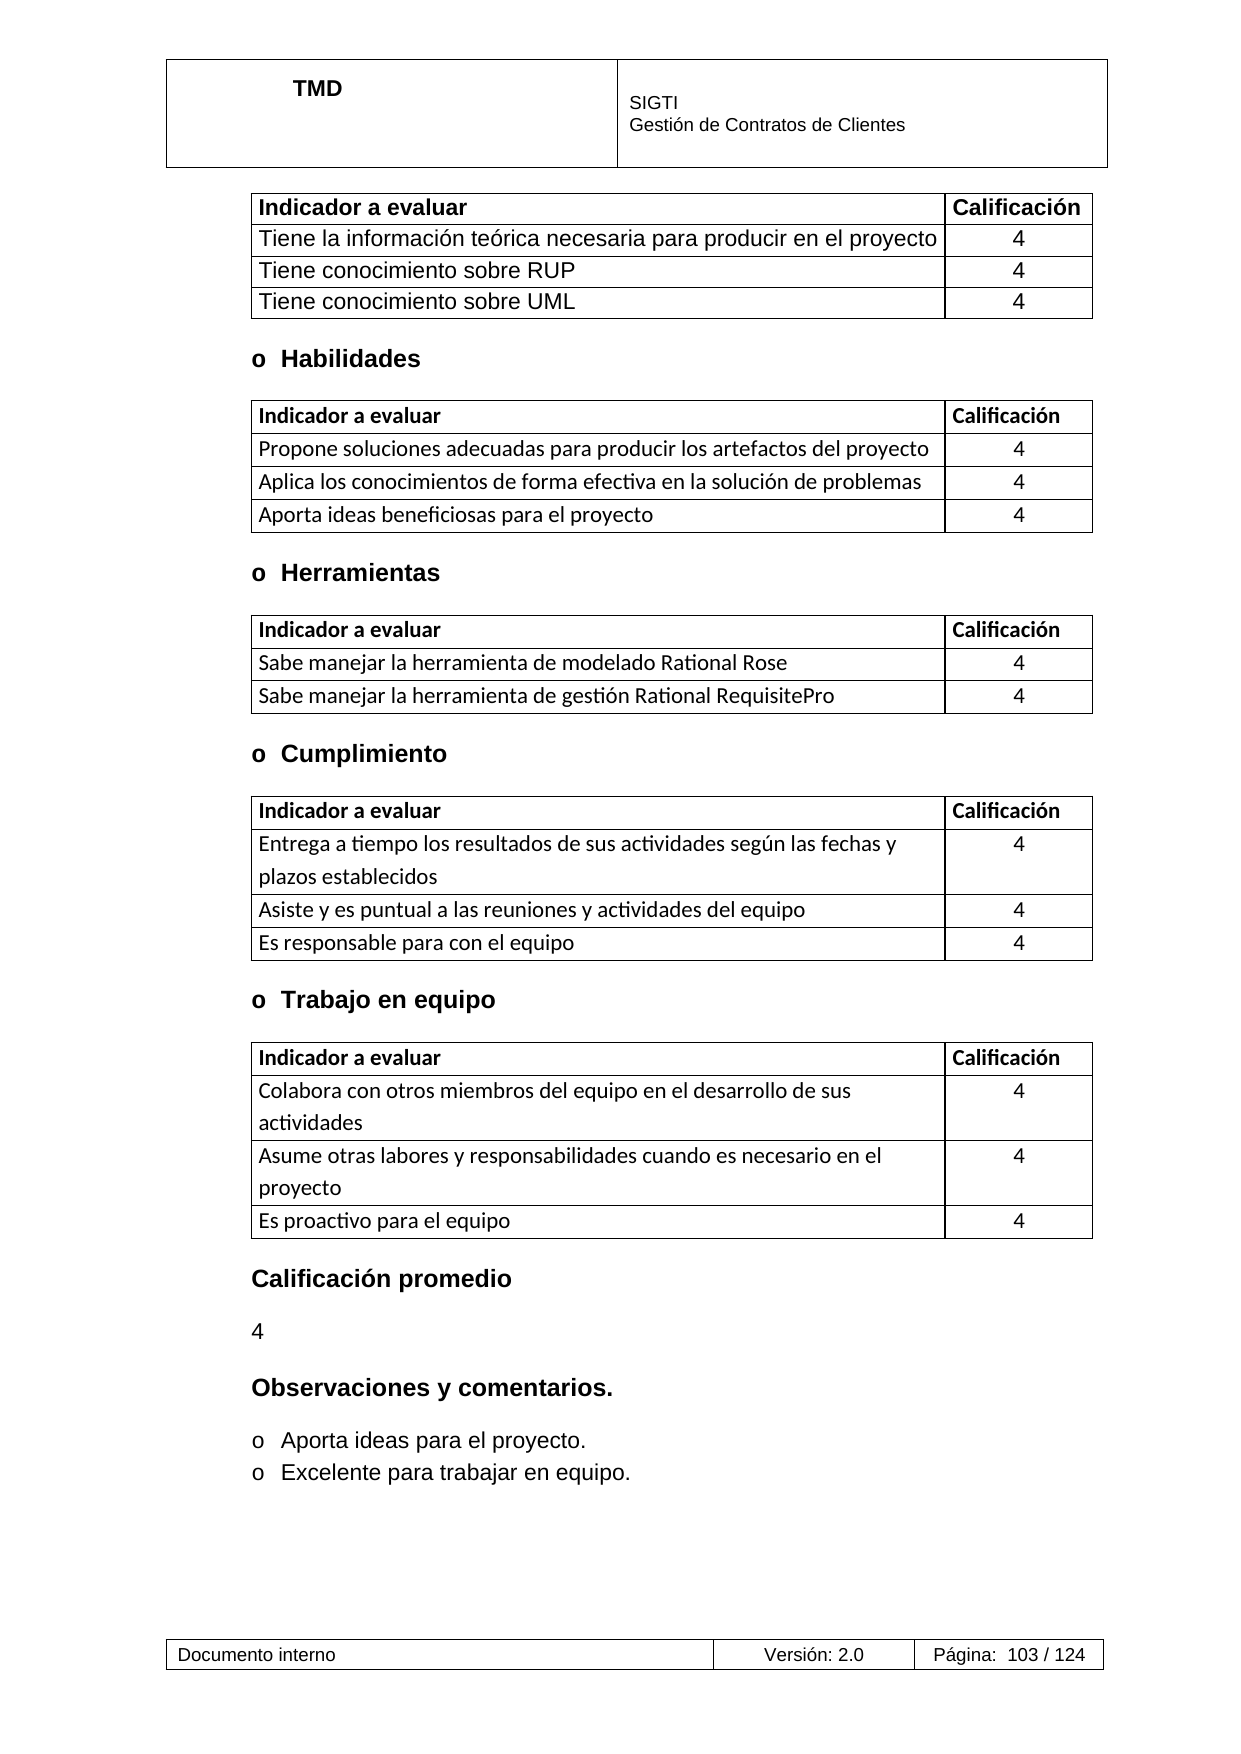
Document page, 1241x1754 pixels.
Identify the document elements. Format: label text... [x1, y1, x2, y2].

list Cumplimiento [251, 739, 1092, 770]
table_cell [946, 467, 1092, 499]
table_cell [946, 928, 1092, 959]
list Excelente para trabajar en equipo. [251, 1459, 1092, 1488]
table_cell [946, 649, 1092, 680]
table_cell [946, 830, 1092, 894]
list 4 [251, 1318, 1092, 1344]
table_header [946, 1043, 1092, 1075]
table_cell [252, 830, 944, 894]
list Trabajo en equipo [251, 986, 1092, 1016]
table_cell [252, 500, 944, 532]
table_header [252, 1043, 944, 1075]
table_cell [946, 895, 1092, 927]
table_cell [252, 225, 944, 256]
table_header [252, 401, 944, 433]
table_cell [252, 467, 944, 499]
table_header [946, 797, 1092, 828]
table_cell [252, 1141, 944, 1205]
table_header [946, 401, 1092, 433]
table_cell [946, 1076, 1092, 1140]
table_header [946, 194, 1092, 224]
list Calificación promedio [251, 1264, 1092, 1293]
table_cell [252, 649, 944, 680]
list Observaciones y comentarios. [251, 1373, 1092, 1402]
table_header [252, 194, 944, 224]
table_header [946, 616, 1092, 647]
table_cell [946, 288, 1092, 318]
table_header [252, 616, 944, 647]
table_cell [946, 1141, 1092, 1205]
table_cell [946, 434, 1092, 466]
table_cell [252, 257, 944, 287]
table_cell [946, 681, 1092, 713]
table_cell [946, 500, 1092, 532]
list Habilidades [251, 344, 1092, 375]
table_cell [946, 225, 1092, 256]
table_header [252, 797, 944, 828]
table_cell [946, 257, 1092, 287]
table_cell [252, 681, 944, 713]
list Herramientas [251, 558, 1092, 589]
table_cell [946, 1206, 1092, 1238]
list Aporta ideas para el proyecto. [251, 1427, 1092, 1455]
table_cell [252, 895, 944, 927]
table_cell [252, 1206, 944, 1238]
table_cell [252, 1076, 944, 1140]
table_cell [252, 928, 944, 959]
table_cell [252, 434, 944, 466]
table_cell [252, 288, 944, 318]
